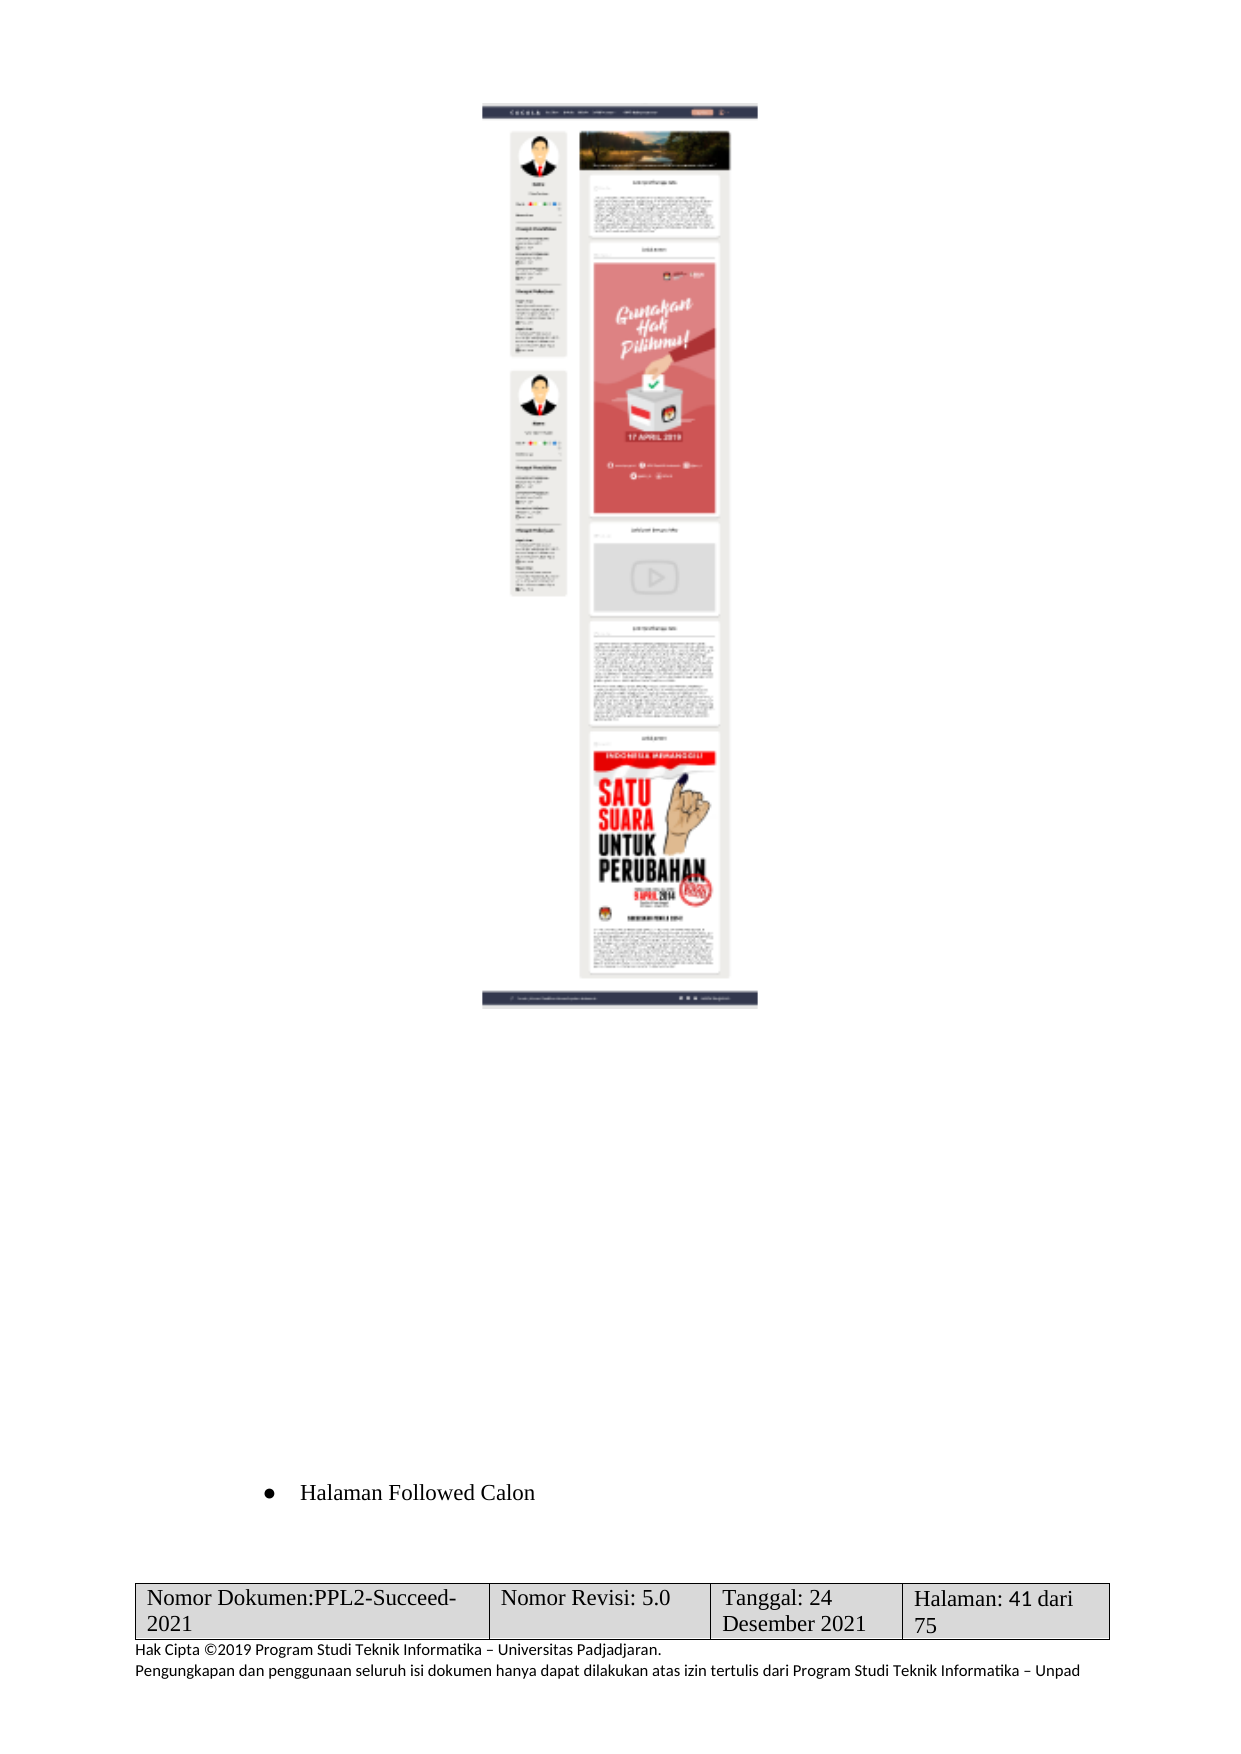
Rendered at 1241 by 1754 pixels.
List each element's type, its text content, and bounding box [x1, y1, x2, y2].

picture [482, 103, 758, 1009]
list Halaman Followed Calon [262, 1479, 1090, 1505]
